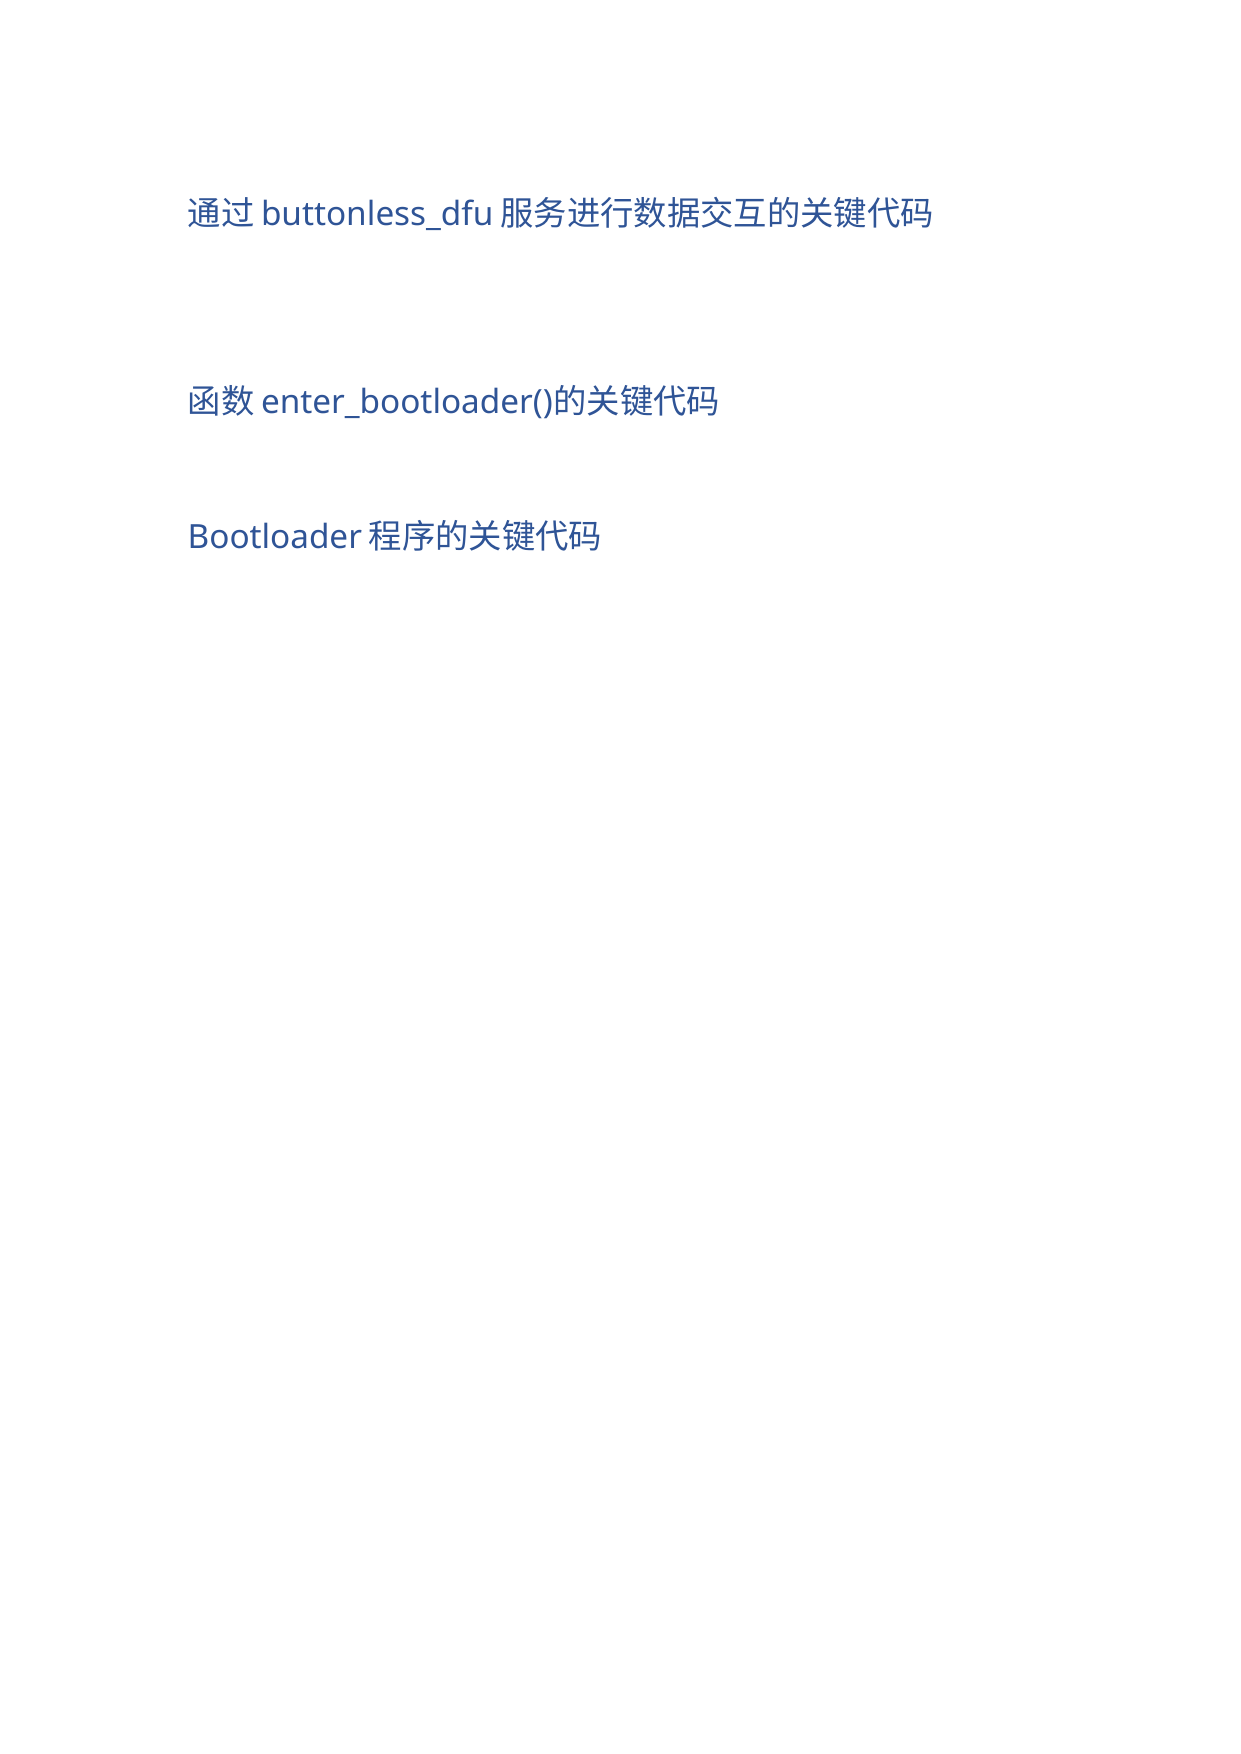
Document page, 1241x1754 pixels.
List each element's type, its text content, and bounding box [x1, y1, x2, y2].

subtitle Bootloader程序的关键代码 [187, 501, 1053, 566]
subtitle 通过buttonless_dfu服务进行数据交互的关键代码 [187, 179, 1053, 244]
subtitle 函数enter_bootloader()的关键代码 [187, 367, 1053, 432]
